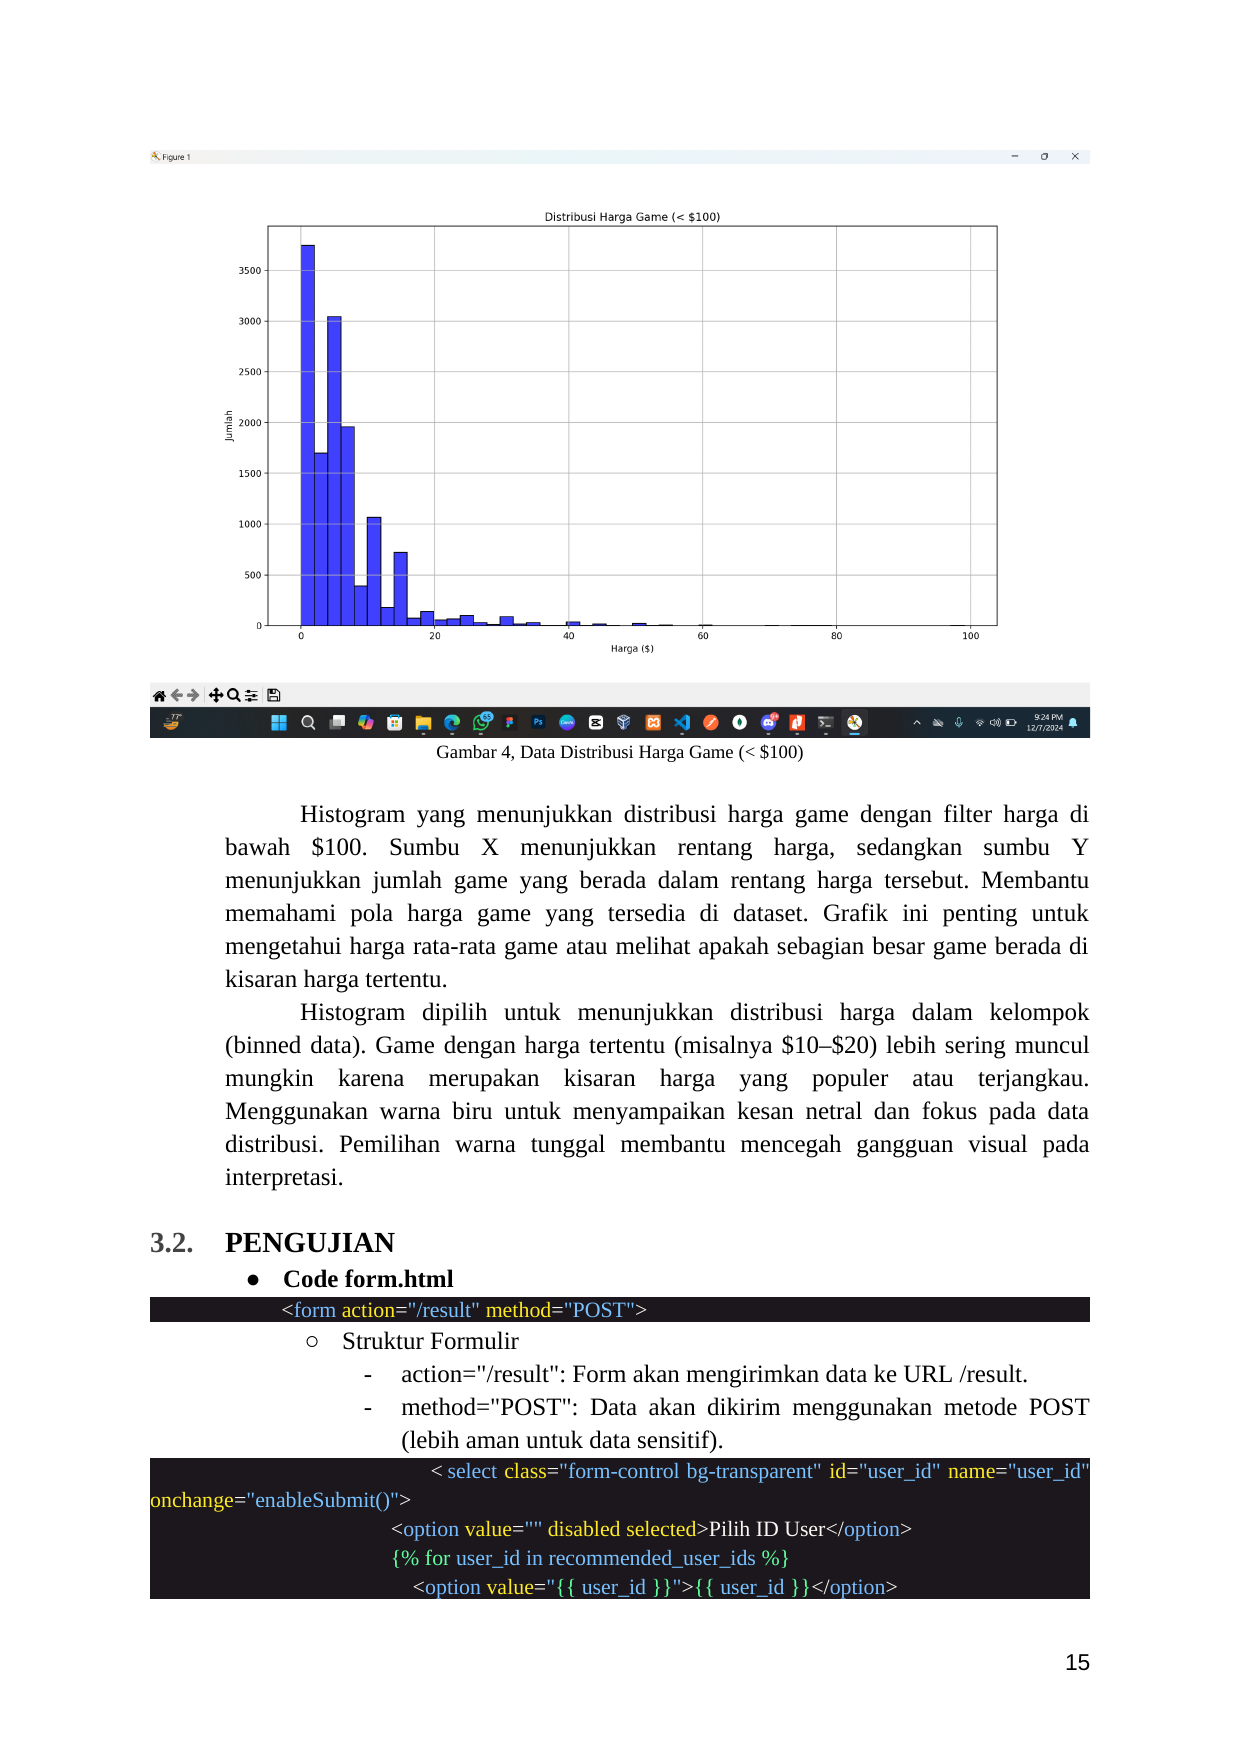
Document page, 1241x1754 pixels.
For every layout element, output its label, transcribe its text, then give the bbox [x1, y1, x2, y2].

text Histogram dipilih untuk menunjukkan distribusi harga dalam kelompok (binned data). Game dengan harga tertentu (misalnya $10–$20) lebih sering muncul mungkin karena merupakan kisaran harga yang populer atau terjangkau. Menggunakan warna biru untuk menyampaikan kesan netral dan fokus pada data distribusi. Pemilihan warna tunggal membantu mencegah gangguan visual pada interpretasi. [225, 997, 1090, 1191]
text Histogram yang menunjukkan distribusi harga game dengan filter harga di bawah $100. Sumbu X menunjukkan rentang harga, sedangkan sumbu Y menunjukkan jumlah game yang berada dalam rentang harga tersebut. Membantu memahami pola harga game yang tersedia di dataset. Grafik ini penting untuk mengetahui harga rata-rata game atau melihat apakah sebagian besar game berada di kisaran harga tertentu. [225, 799, 1090, 993]
list Struktur Formulir [304, 1326, 1090, 1355]
text <option value="" disabled selected>Pilih ID User</option> [150, 1516, 1090, 1541]
text <form action="/result" method="POST"> [150, 1297, 1090, 1322]
list method="POST": Data akan dikirim menggunakan metode POST (lebih aman untuk data sensitif). [363, 1392, 1090, 1454]
text <select class="form-control bg-transparent" id="user_id" name="user_id" onchange="enableSubmit()"> [150, 1458, 1090, 1512]
list action="/result": Form akan mengirimkan data ke URL /result. [363, 1359, 1090, 1388]
text Gambar 4, Data Distribusi Harga Game (< $100) [150, 741, 1090, 763]
picture [150, 150, 1091, 738]
text <option value="{{ user_id }}">{{ user_id }}</option> [150, 1574, 1090, 1599]
text {% for user_id in recommended_user_ids %} [150, 1545, 1090, 1570]
list Code form.html [245, 1264, 1090, 1293]
subtitle PENGUJIAN [150, 1226, 1090, 1259]
